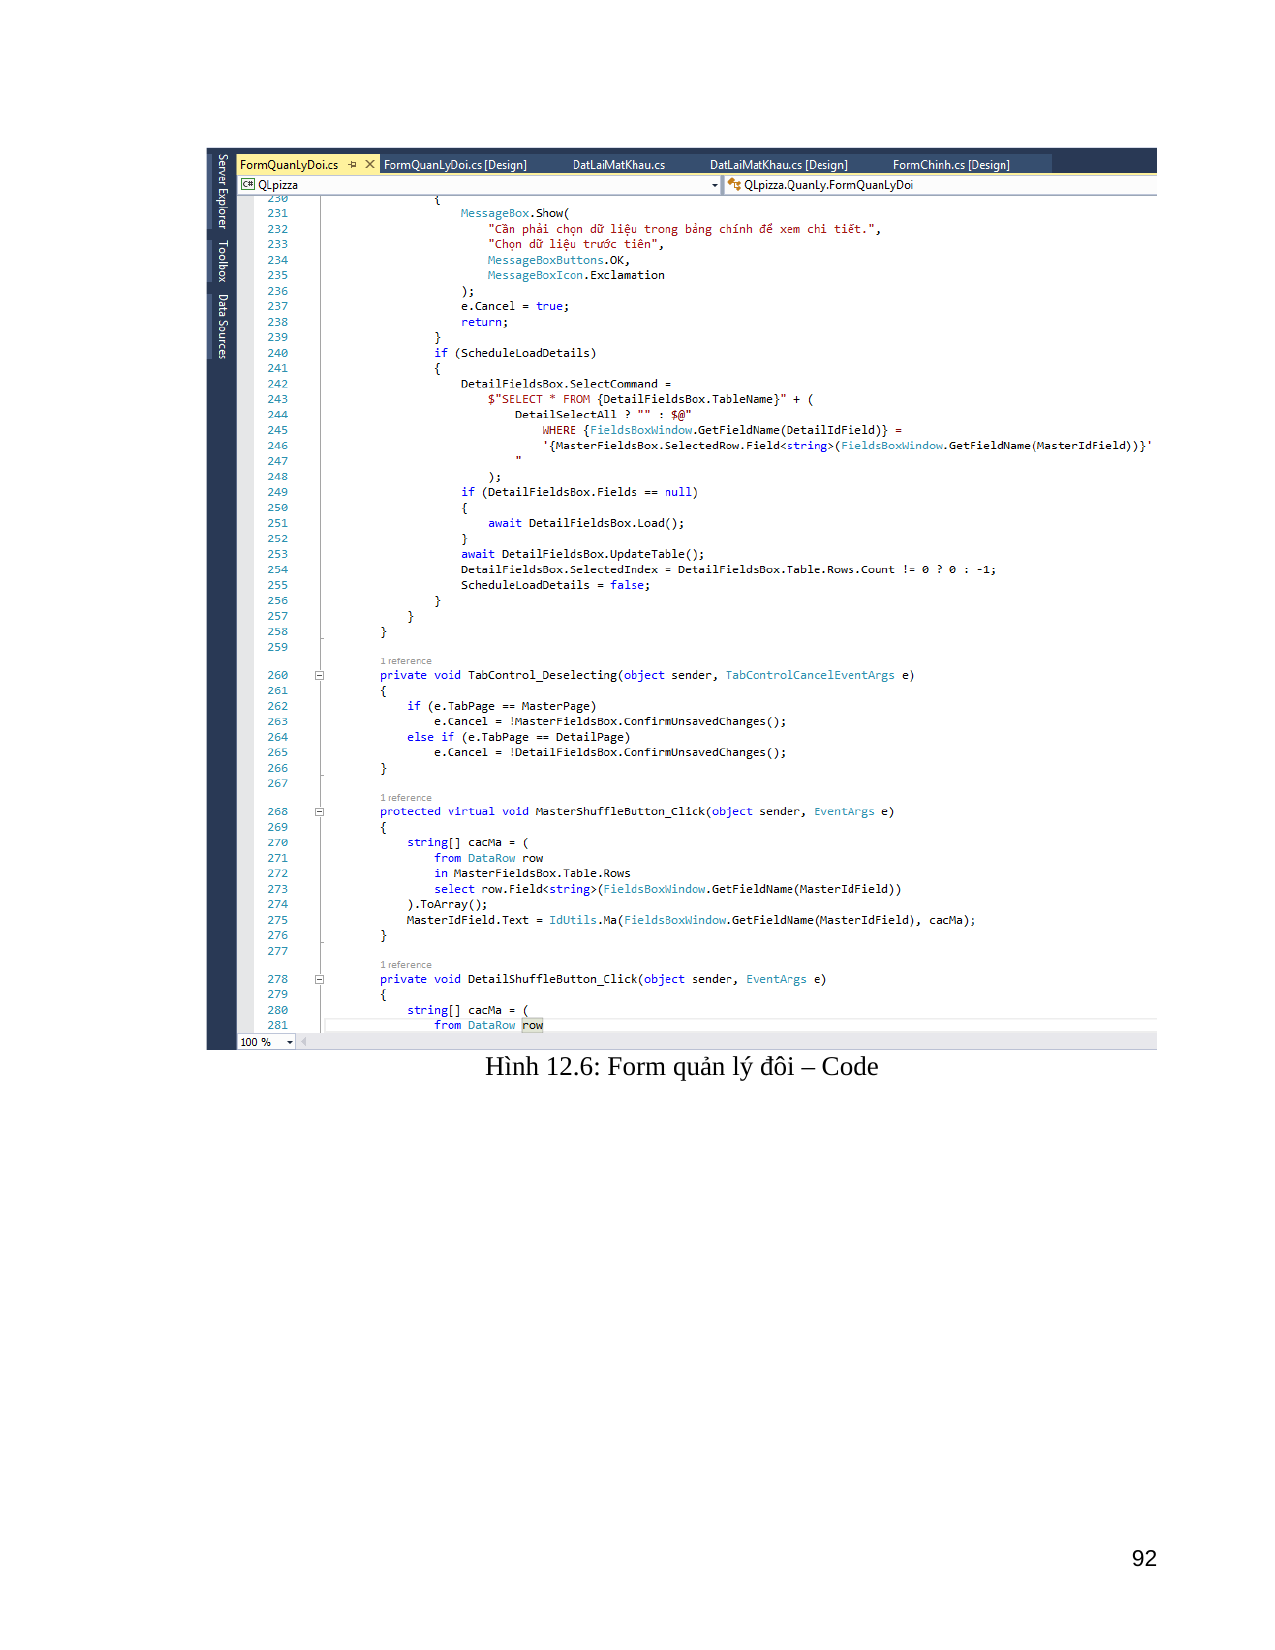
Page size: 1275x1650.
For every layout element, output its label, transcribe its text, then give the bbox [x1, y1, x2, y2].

picture [206, 147, 1157, 1050]
text Hình 12.6: Form quản lý đôi – Code [207, 1050, 1157, 1081]
